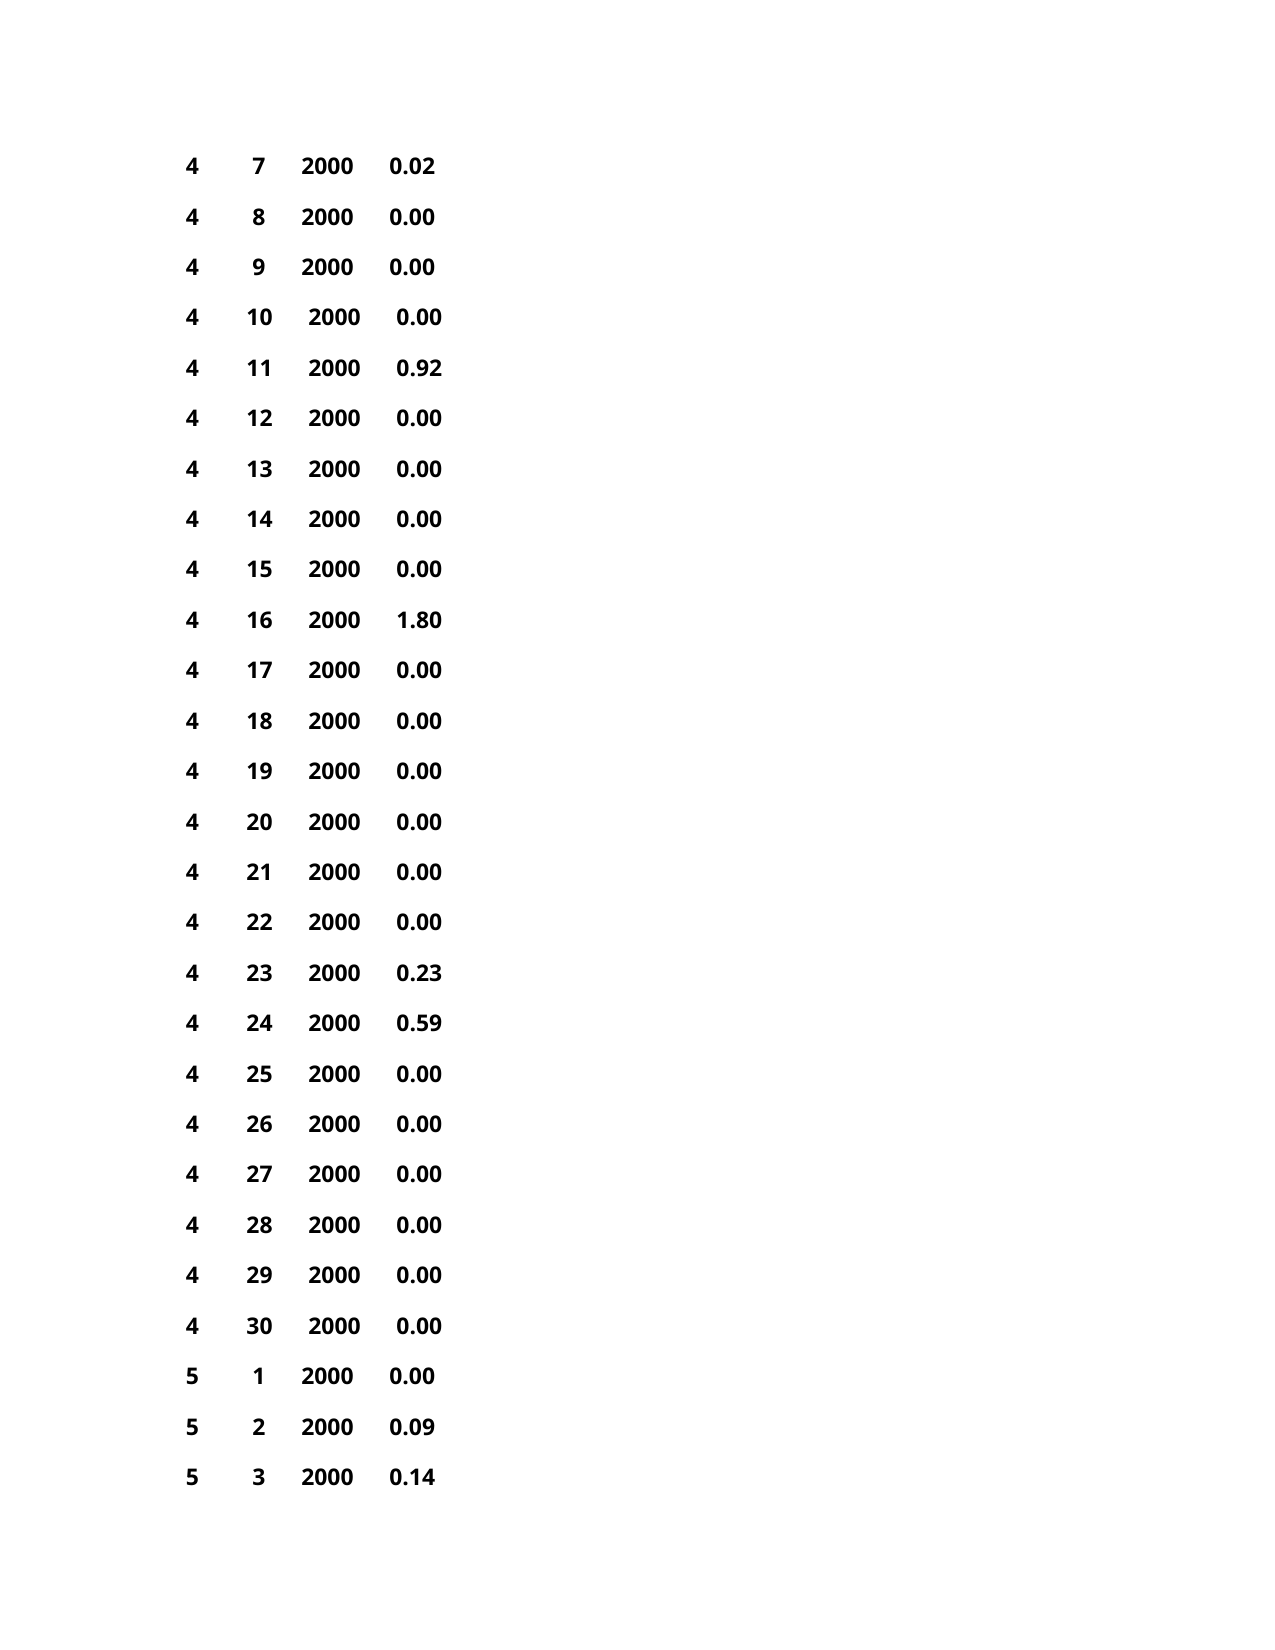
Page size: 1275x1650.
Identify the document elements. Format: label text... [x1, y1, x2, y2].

text 4 26 2000 0.00 [150, 1108, 1125, 1139]
text 4 27 2000 0.00 [150, 1158, 1125, 1189]
text 4 17 2000 0.00 [150, 654, 1125, 685]
text 4 18 2000 0.00 [150, 704, 1125, 736]
text 4 23 2000 0.23 [150, 957, 1125, 988]
text 4 14 2000 0.00 [150, 503, 1125, 534]
text 4 25 2000 0.00 [150, 1057, 1125, 1089]
text 4 15 2000 0.00 [150, 553, 1125, 584]
text 4 20 2000 0.00 [150, 805, 1125, 837]
text 4 29 2000 0.00 [150, 1259, 1125, 1290]
text 5 2 2000 0.09 [150, 1410, 1125, 1442]
text 4 21 2000 0.00 [150, 856, 1125, 887]
text 5 3 2000 0.14 [150, 1461, 1125, 1492]
text 4 19 2000 0.00 [150, 755, 1125, 786]
text 4 10 2000 0.00 [150, 301, 1125, 332]
text 4 11 2000 0.92 [150, 352, 1125, 383]
text 4 24 2000 0.59 [150, 1007, 1125, 1038]
text 4 12 2000 0.00 [150, 402, 1125, 433]
text 5 1 2000 0.00 [150, 1360, 1125, 1391]
text 4 16 2000 1.80 [150, 604, 1125, 635]
text 4 22 2000 0.00 [150, 906, 1125, 937]
text 4 8 2000 0.00 [150, 200, 1125, 232]
text 4 9 2000 0.00 [150, 251, 1125, 282]
text 4 7 2000 0.02 [150, 150, 1125, 181]
text 4 30 2000 0.00 [150, 1309, 1125, 1341]
text 4 13 2000 0.00 [150, 452, 1125, 484]
text 4 28 2000 0.00 [150, 1209, 1125, 1240]
